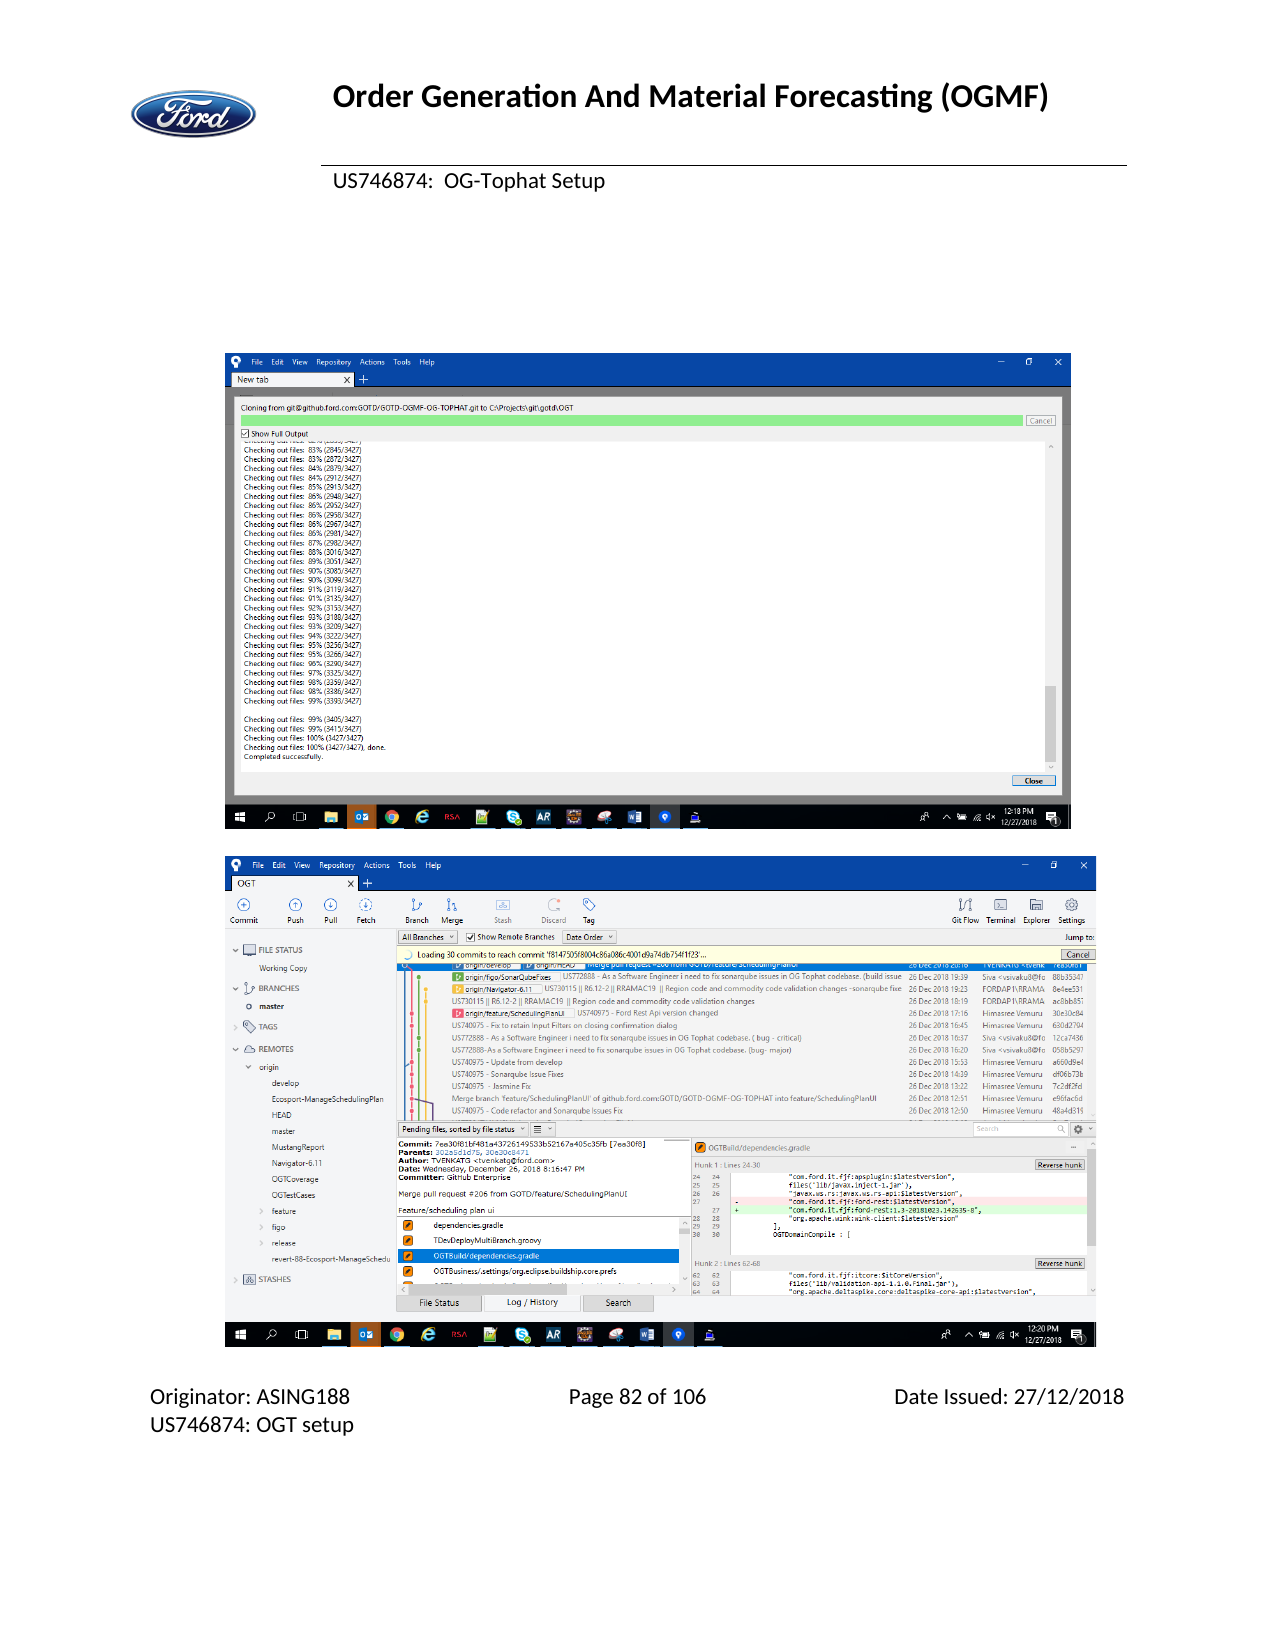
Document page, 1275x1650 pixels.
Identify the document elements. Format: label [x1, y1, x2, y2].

picture [115, 75, 272, 154]
picture [225, 353, 1071, 829]
picture [225, 856, 1097, 1347]
